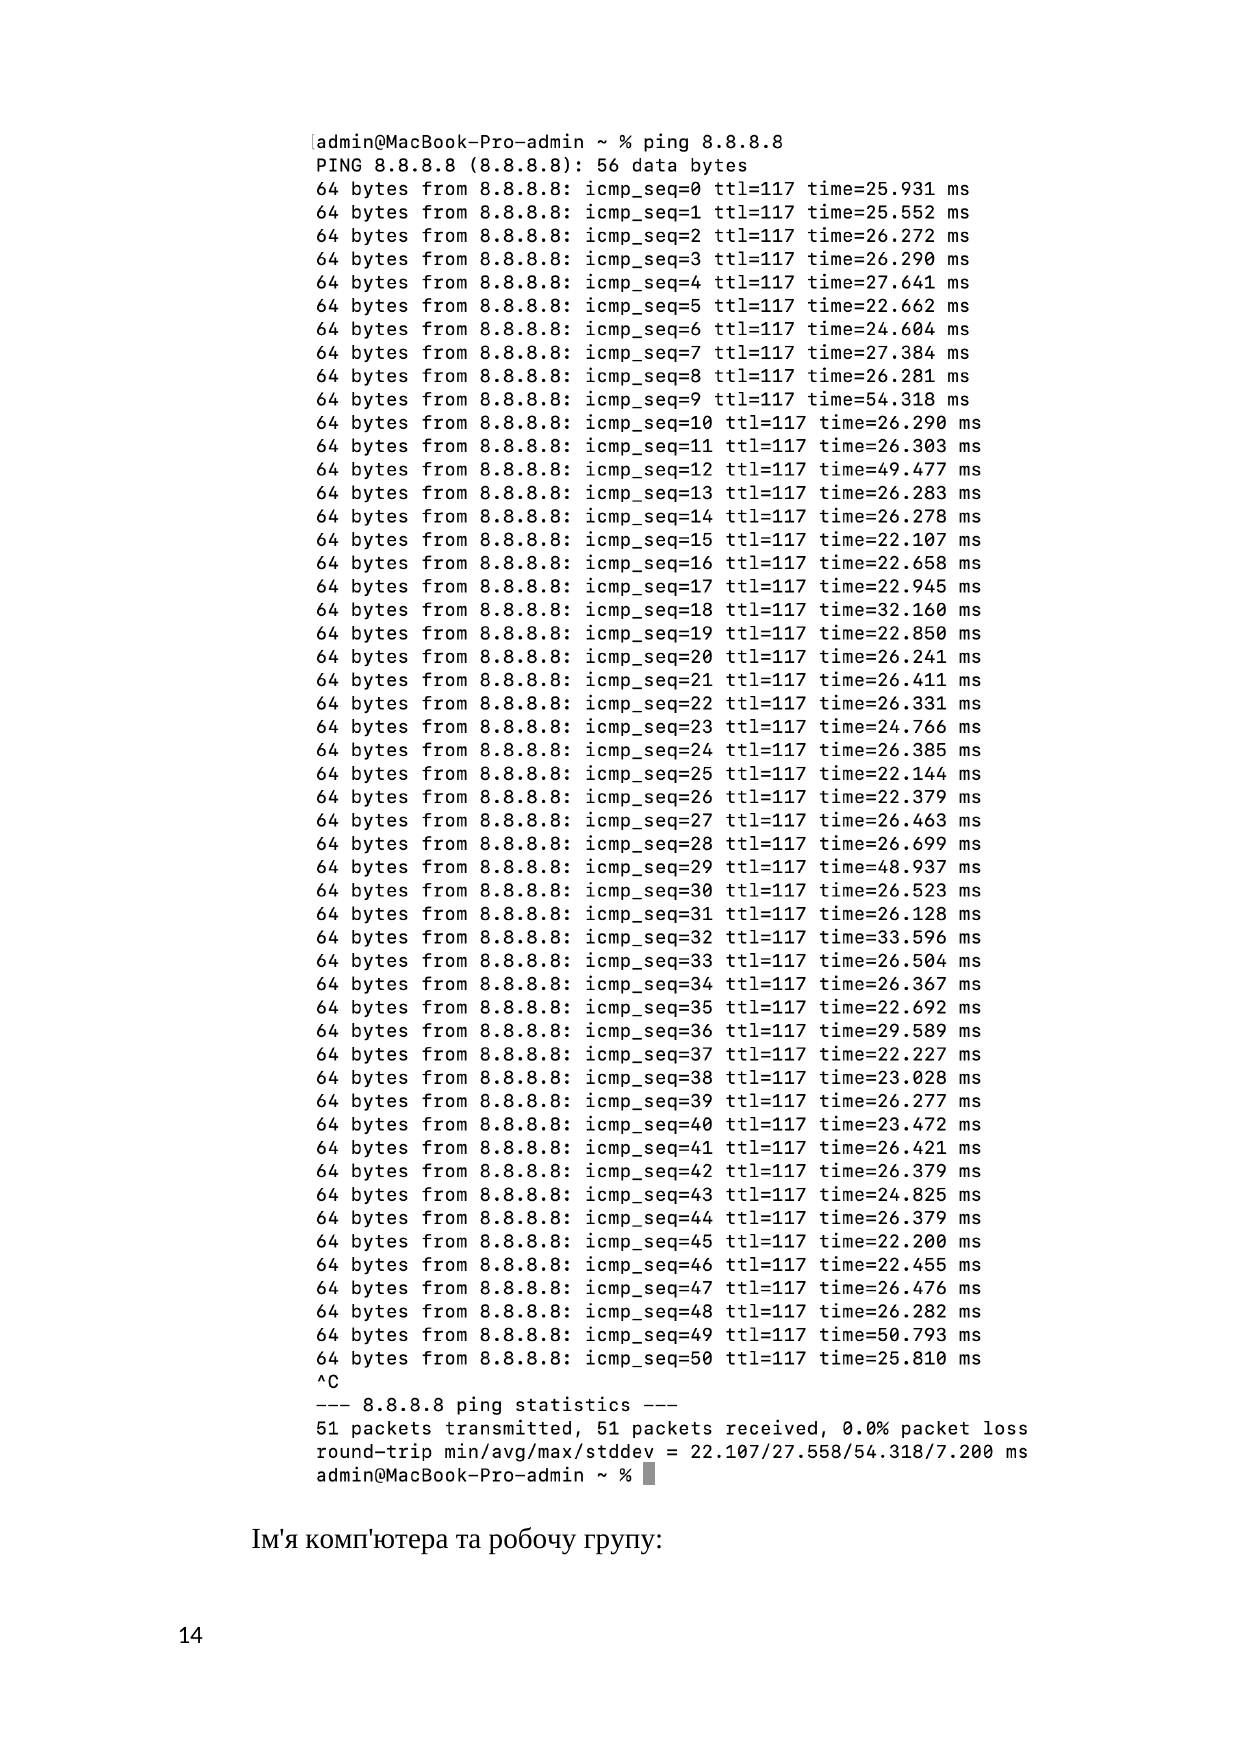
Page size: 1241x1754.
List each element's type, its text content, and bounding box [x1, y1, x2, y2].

picture [309, 118, 1049, 1507]
text Ім'я комп'ютера та робочу групу: [177, 1521, 1181, 1554]
